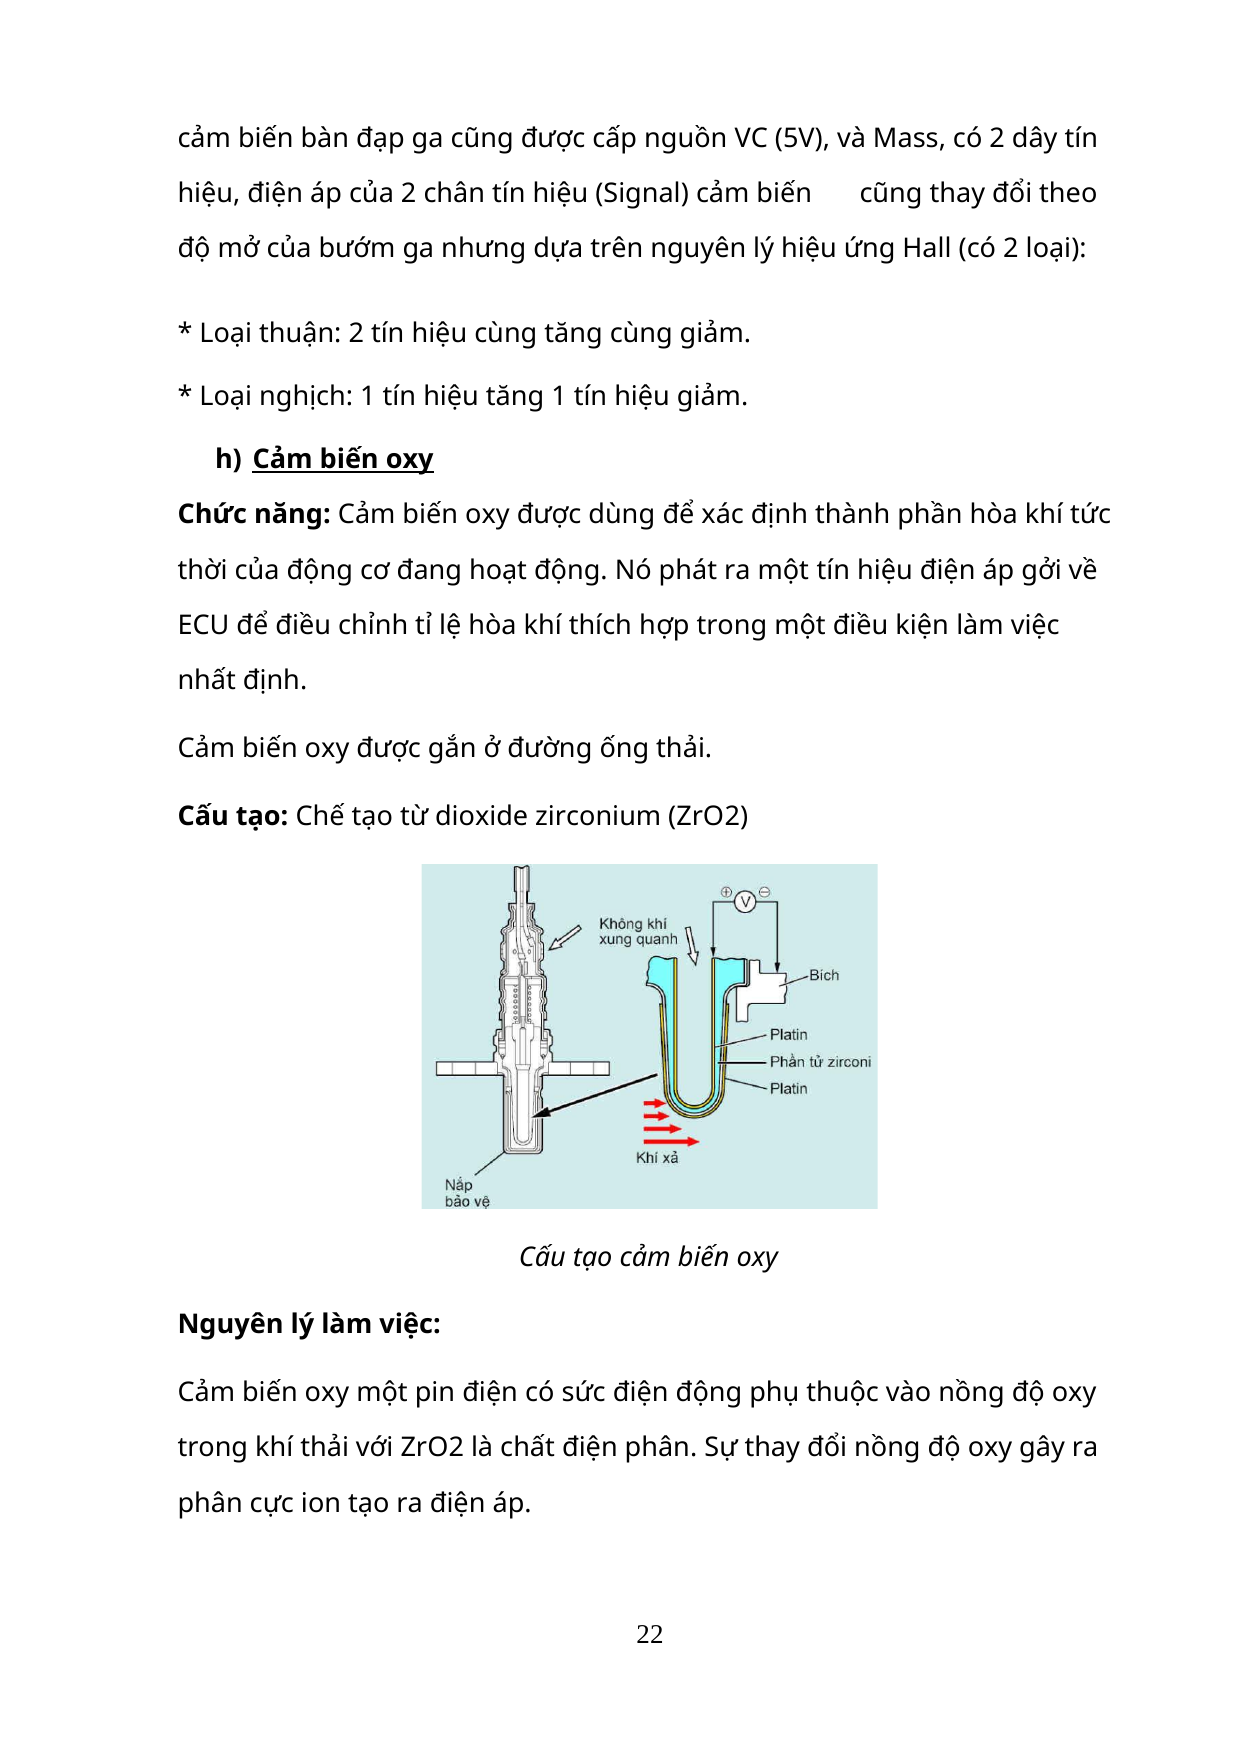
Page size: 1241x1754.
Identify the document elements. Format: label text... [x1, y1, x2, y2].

text Chức năng: Cảm biến oxy được dùng để xác định thành phần hòa khí tức thời của động cơ đang hoạt động. Nó phát ra một tín hiệu điện áp gởi về ECU để điều chỉnh tỉ lệ hòa khí thích hợp trong một điều kiện làm việc nhất định. [177, 495, 1122, 698]
subtitle Cảm biến oxy [215, 439, 1122, 476]
text * Loại nghịch: 1 tín hiệu tăng 1 tín hiệu giảm. [177, 376, 1122, 413]
text Nguyên lý làm việc: [177, 1305, 1122, 1342]
text Cấu tạo cảm biến oxy [177, 1237, 1122, 1274]
text * Loại thuận: 2 tín hiệu cùng tăng cùng giảm. [177, 313, 1122, 350]
picture [421, 864, 878, 1209]
text cảm biến bàn đạp ga cũng được cấp nguồn VC (5V), và Mass, có 2 dây tín hiệu, điện áp của 2 chân tín hiệu (Signal) cảm biến cũng thay đổi theo độ mở của bướm ga nhưng dựa trên nguyên lý hiệu ứng Hall (có 2 loại): [177, 118, 1122, 266]
text Cảm biến oxy được gắn ở đường ống thải. [177, 728, 1122, 765]
text Cấu tạo: Chế tạo từ dioxide zirconium (ZrO2) [177, 796, 1122, 833]
text Cảm biến oxy một pin điện có sức điện động phụ thuộc vào nồng độ oxy trong khí thải với ZrO2 là chất điện phân. Sự thay đổi nồng độ oxy gây ra phân cực ion tạo ra điện áp. [177, 1373, 1122, 1520]
